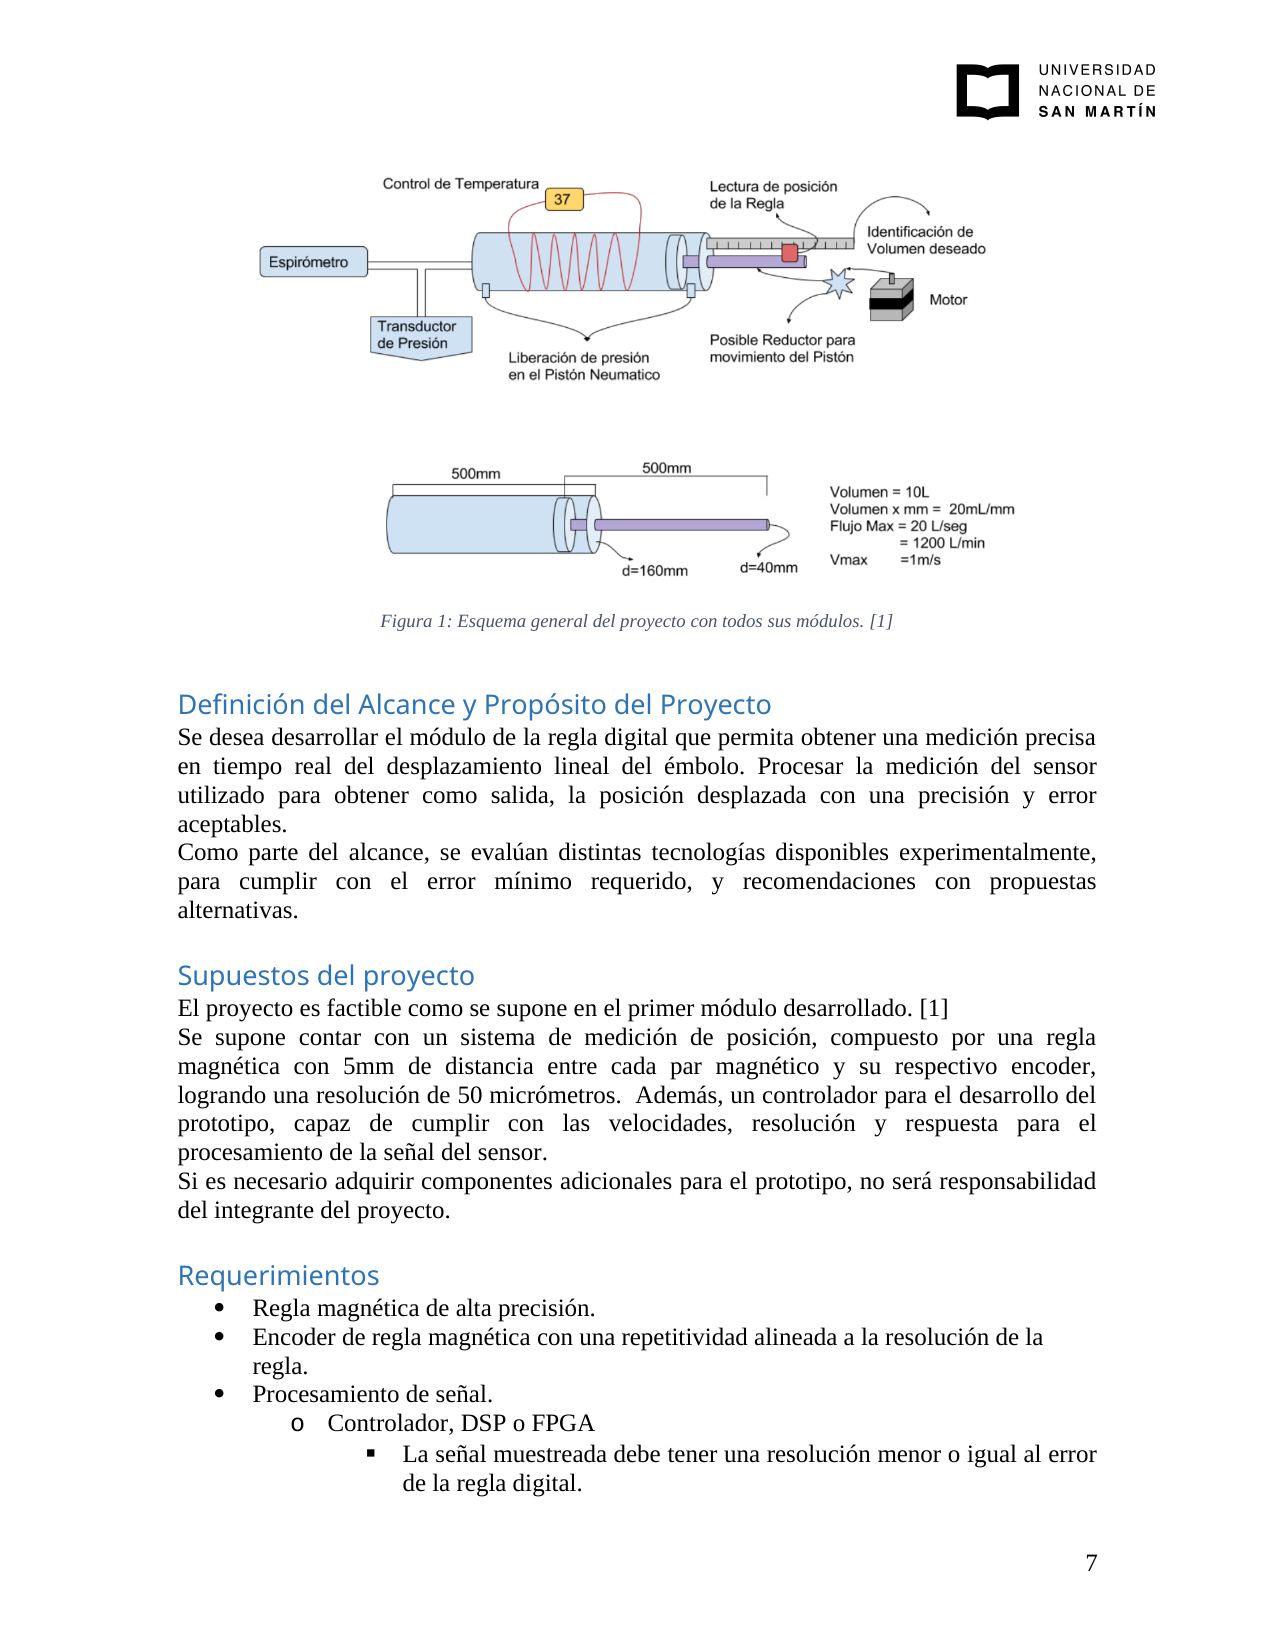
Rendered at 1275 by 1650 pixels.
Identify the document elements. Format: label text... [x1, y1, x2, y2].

list Controlador, DSP o FPGA [290, 1408, 1098, 1439]
text Se desea desarrollar el módulo de la regla digital que permita obtener una medición precisa en tiempo real del desplazamiento lineal del émbolo. Procesar la medición del sensor utilizado para obtener como salida, la posición desplazada con una precisión y error aceptables. [177, 722, 1098, 837]
picture [945, 55, 1165, 128]
subtitle Requerimientos [177, 1256, 1098, 1293]
text Se supone contar con un sistema de medición de posición, compuesto por una regla magnética con 5mm de distancia entre cada par magnético y su respectivo encoder, logrando una resolución de 50 micrómetros. Además, un controlador para el desarrollo del prototipo, capaz de cumplir con las velocidades, resolución y respuesta para el procesamiento de la señal del sensor. [177, 1022, 1098, 1166]
list Regla magnética de alta precisión. [215, 1293, 1098, 1322]
text Figura 1: Esquema general del proyecto con todos sus módulos. [177, 610, 1098, 632]
list La señal muestreada debe tener una resolución menor o igual al error de la regla digital. [365, 1439, 1098, 1497]
text Si es necesario adquirir componentes adicionales para el prototipo, no será responsabilidad del integrante del proyecto. [177, 1166, 1098, 1223]
text Como parte del alcance, se evalúan distintas tecnologías disponibles experimentalmente, para cumplir con el error mínimo requerido, y recomendaciones con propuestas alternativas. [177, 837, 1098, 924]
text El proyecto es factible como se supone en el primer módulo desarrollado. [177, 993, 1098, 1022]
list Procesamiento de señal. [215, 1379, 1098, 1408]
subtitle Definición del Alcance y Propósito del Proyecto [177, 686, 1098, 722]
list Encoder de regla magnética con una repetitividad alineada a la resolución de la regla. [215, 1322, 1098, 1379]
picture [242, 147, 1033, 611]
subtitle Supuestos del proyecto [177, 957, 1098, 993]
